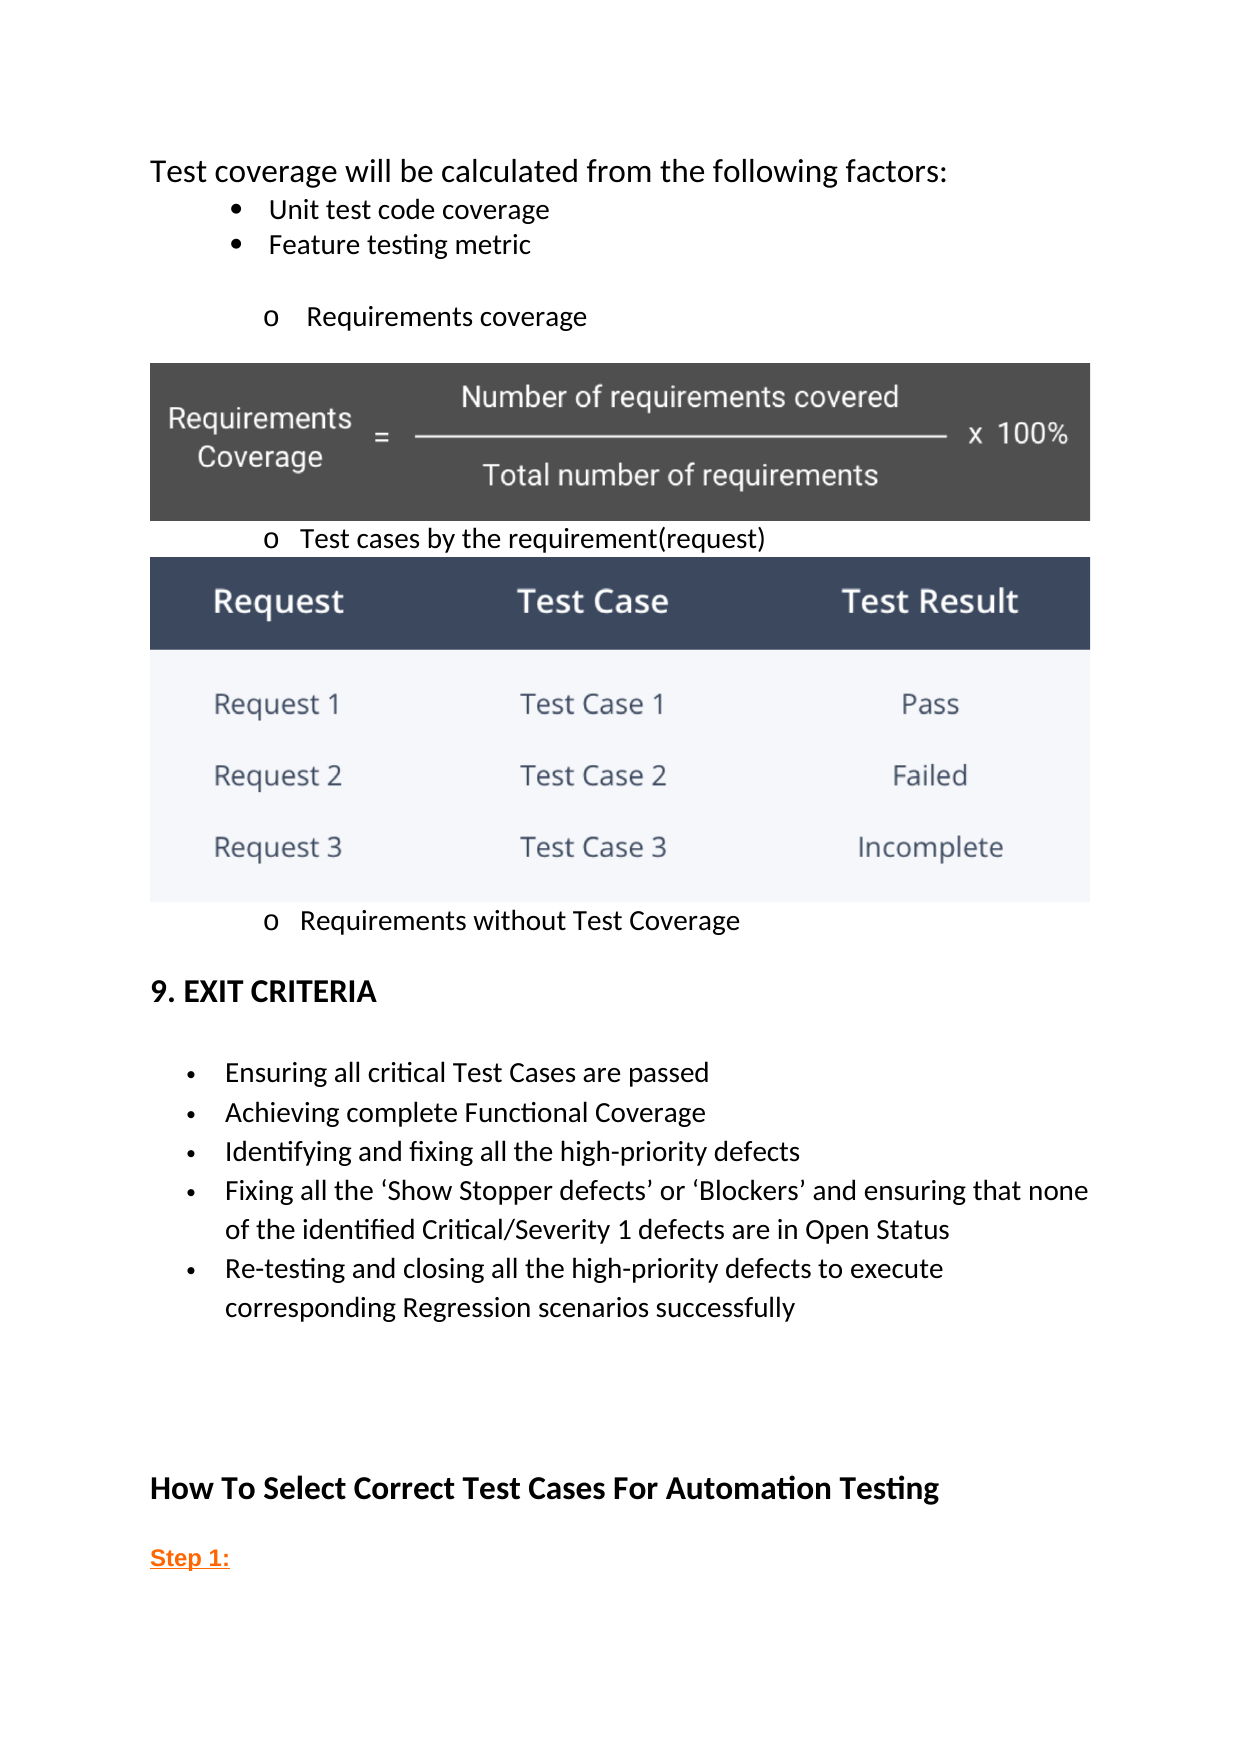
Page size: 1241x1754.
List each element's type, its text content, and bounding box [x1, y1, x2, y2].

list Fixing all the ‘Show Stopper defects’ or ‘Blockers’ and ensuring that none of the identified Critical/Severity 1 defects are in Open Status [187, 1168, 1090, 1246]
list Ensuring all critical Test Cases are passed [187, 1051, 1090, 1090]
list Identifying and fixing all the high-priority defects [187, 1129, 1090, 1168]
list Unit test code coverage [231, 191, 1090, 226]
list Test cases by the requirement(request) [262, 521, 1090, 557]
text 9. EXIT CRITERIA [150, 970, 1090, 1010]
picture [150, 363, 1091, 521]
list Re-testing and closing all the high-priority defects to execute corresponding Regression scenarios successfully [187, 1246, 1090, 1324]
text Test coverage will be calculated from the following factors: [150, 150, 1090, 191]
subtitle How To Select Correct Test Cases For Automation Testing [150, 1467, 1090, 1508]
list Requirements without Test Coverage [262, 902, 1090, 939]
picture [150, 557, 1091, 902]
text Step 1: [150, 1543, 1090, 1571]
list Requirements coverage [262, 298, 1090, 335]
list Achieving complete Functional Coverage [187, 1090, 1090, 1129]
list Feature testing metric [231, 226, 1090, 262]
